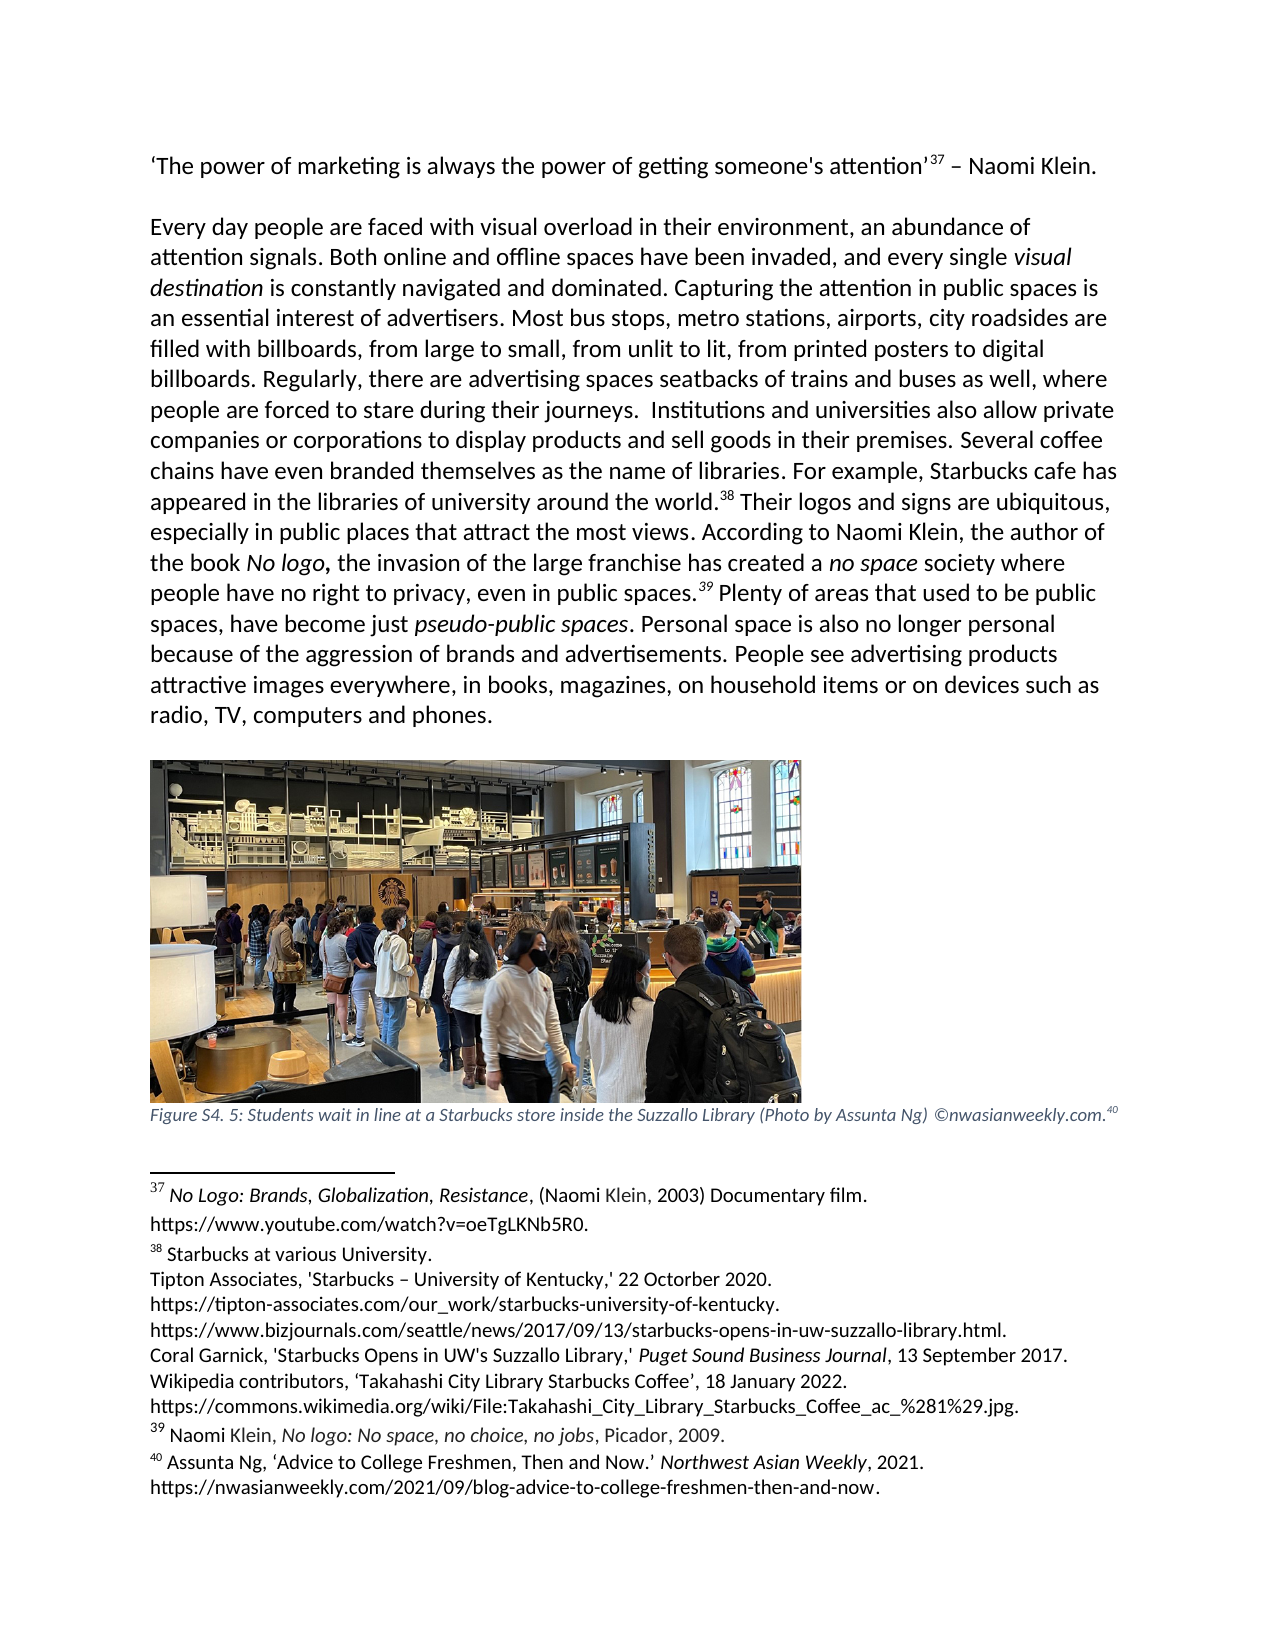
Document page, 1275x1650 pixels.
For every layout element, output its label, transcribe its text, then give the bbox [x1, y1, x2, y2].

text Every day people are faced with visual overload in their environment, an abundance of attention signals. Both online and offline spaces have been invaded, and every single visual destination is constantly navigated and dominated. Capturing the attention in public spaces is an essential interest of advertisers. Most bus stops, metro stations, airports, city roadsides are filled with billboards, from large to small, from unlit to lit, from printed posters to digital billboards. Regularly, there are advertising spaces seatbacks of trains and buses as well, where people are forced to stare during their journeys. Institutions and universities also allow private companies or corporations to display products and sell goods in their premises. Several coffee chains have even branded themselves as the name of libraries. For example, Starbucks cafe has appeared in the libraries of university around the world. Their logos and signs are ubiquitous, especially in public places that attract the most views. According to Naomi Klein, the author of the book No logo, the invasion of the large franchise has created a no space society where people have no right to privacy, even in public spaces. Plenty of areas that used to be public spaces, have become just pseudo-public spaces. Personal space is also no longer personal because of the aggression of brands and advertisements. People see advertising products attractive images everywhere, in books, magazines, on household items or on devices such as radio, TV, computers and phones. [150, 211, 1125, 730]
picture [150, 760, 802, 1103]
text Figure S4. 5: Students wait in line at a Starbucks store inside the Suzzallo Library (Photo by Assunta Ng) ©nwasianweekly.com. [150, 1103, 1125, 1126]
text ‘The power of marketing is always the power of getting someone's attention’ – Naomi Klein. [150, 150, 1125, 181]
